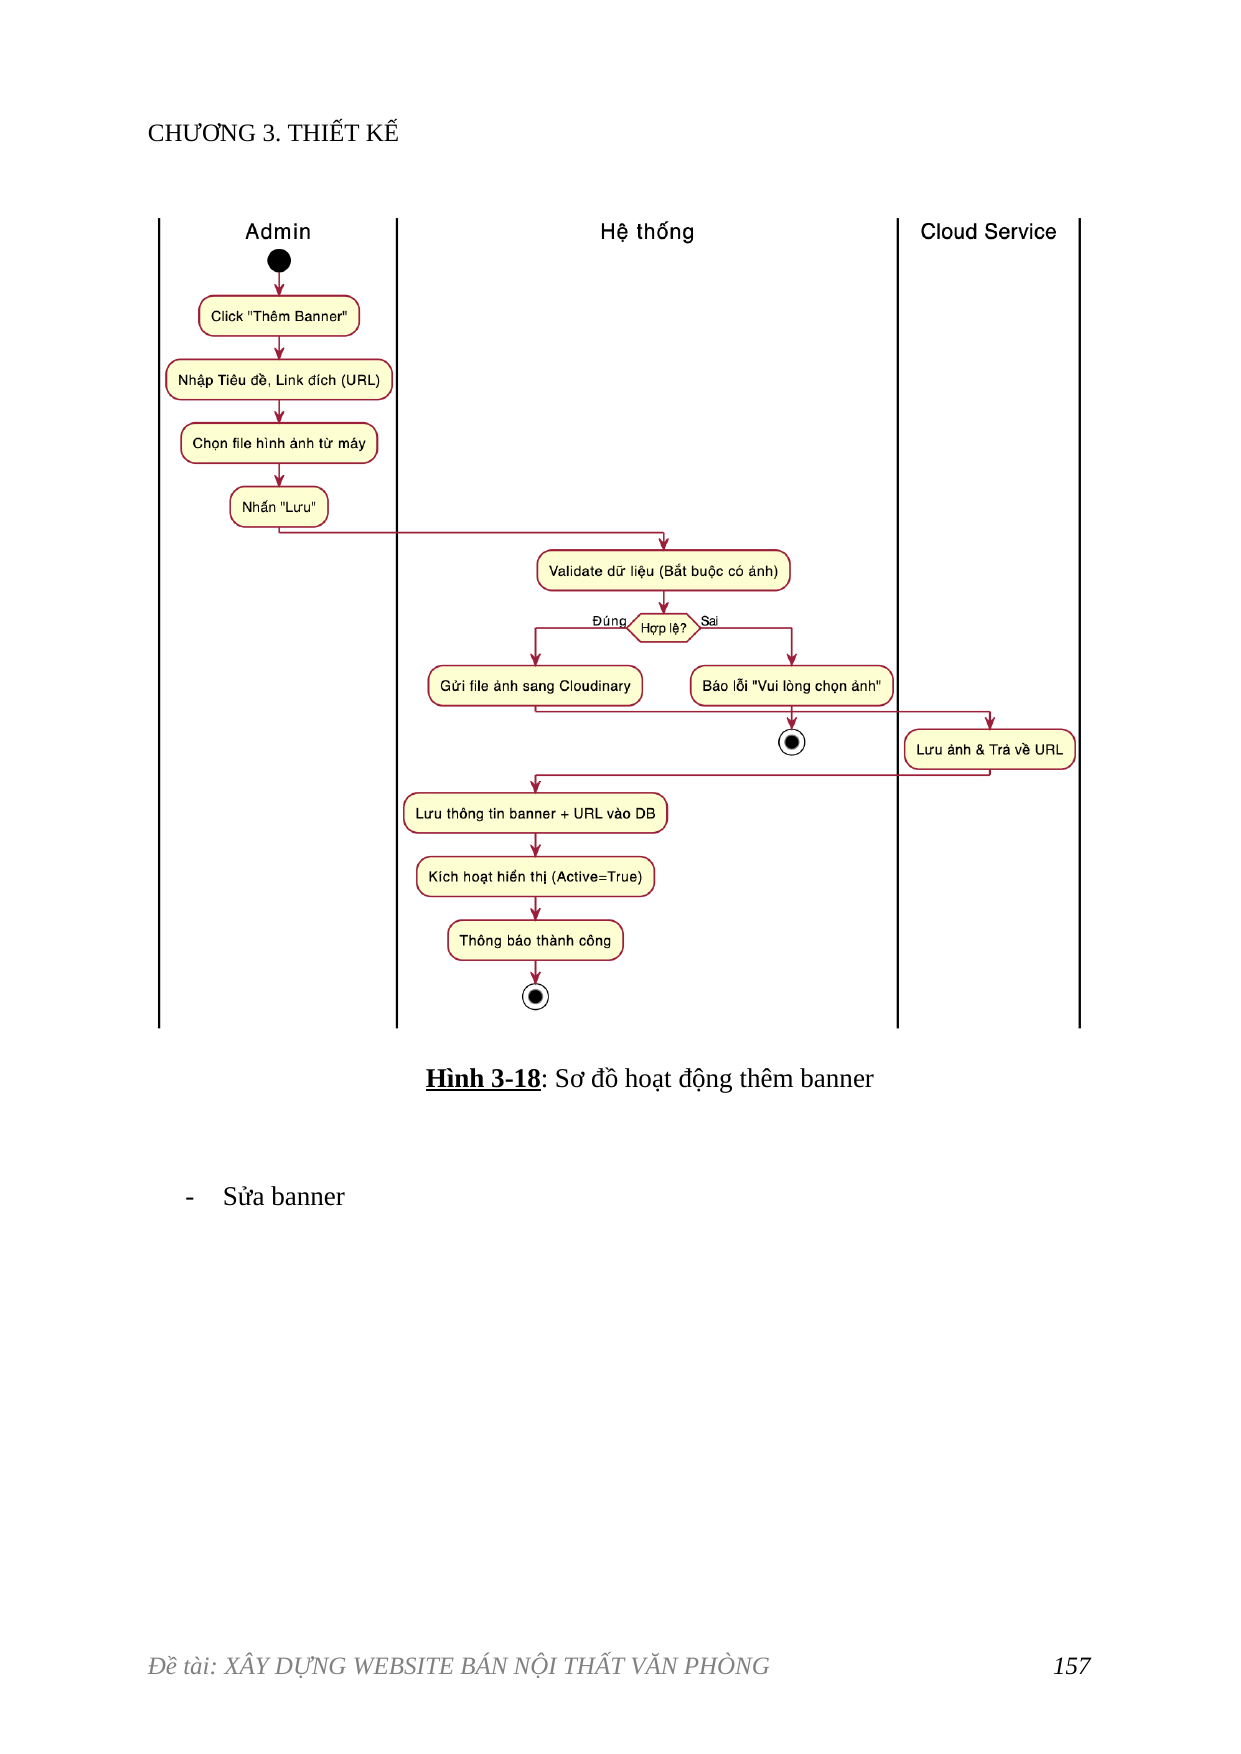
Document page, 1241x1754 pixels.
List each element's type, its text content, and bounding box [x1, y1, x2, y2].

text Hình 3-18: Sơ đồ hoạt động thêm banner [148, 1062, 1092, 1093]
list Sửa banner [185, 1180, 1092, 1212]
picture [147, 206, 1093, 1034]
